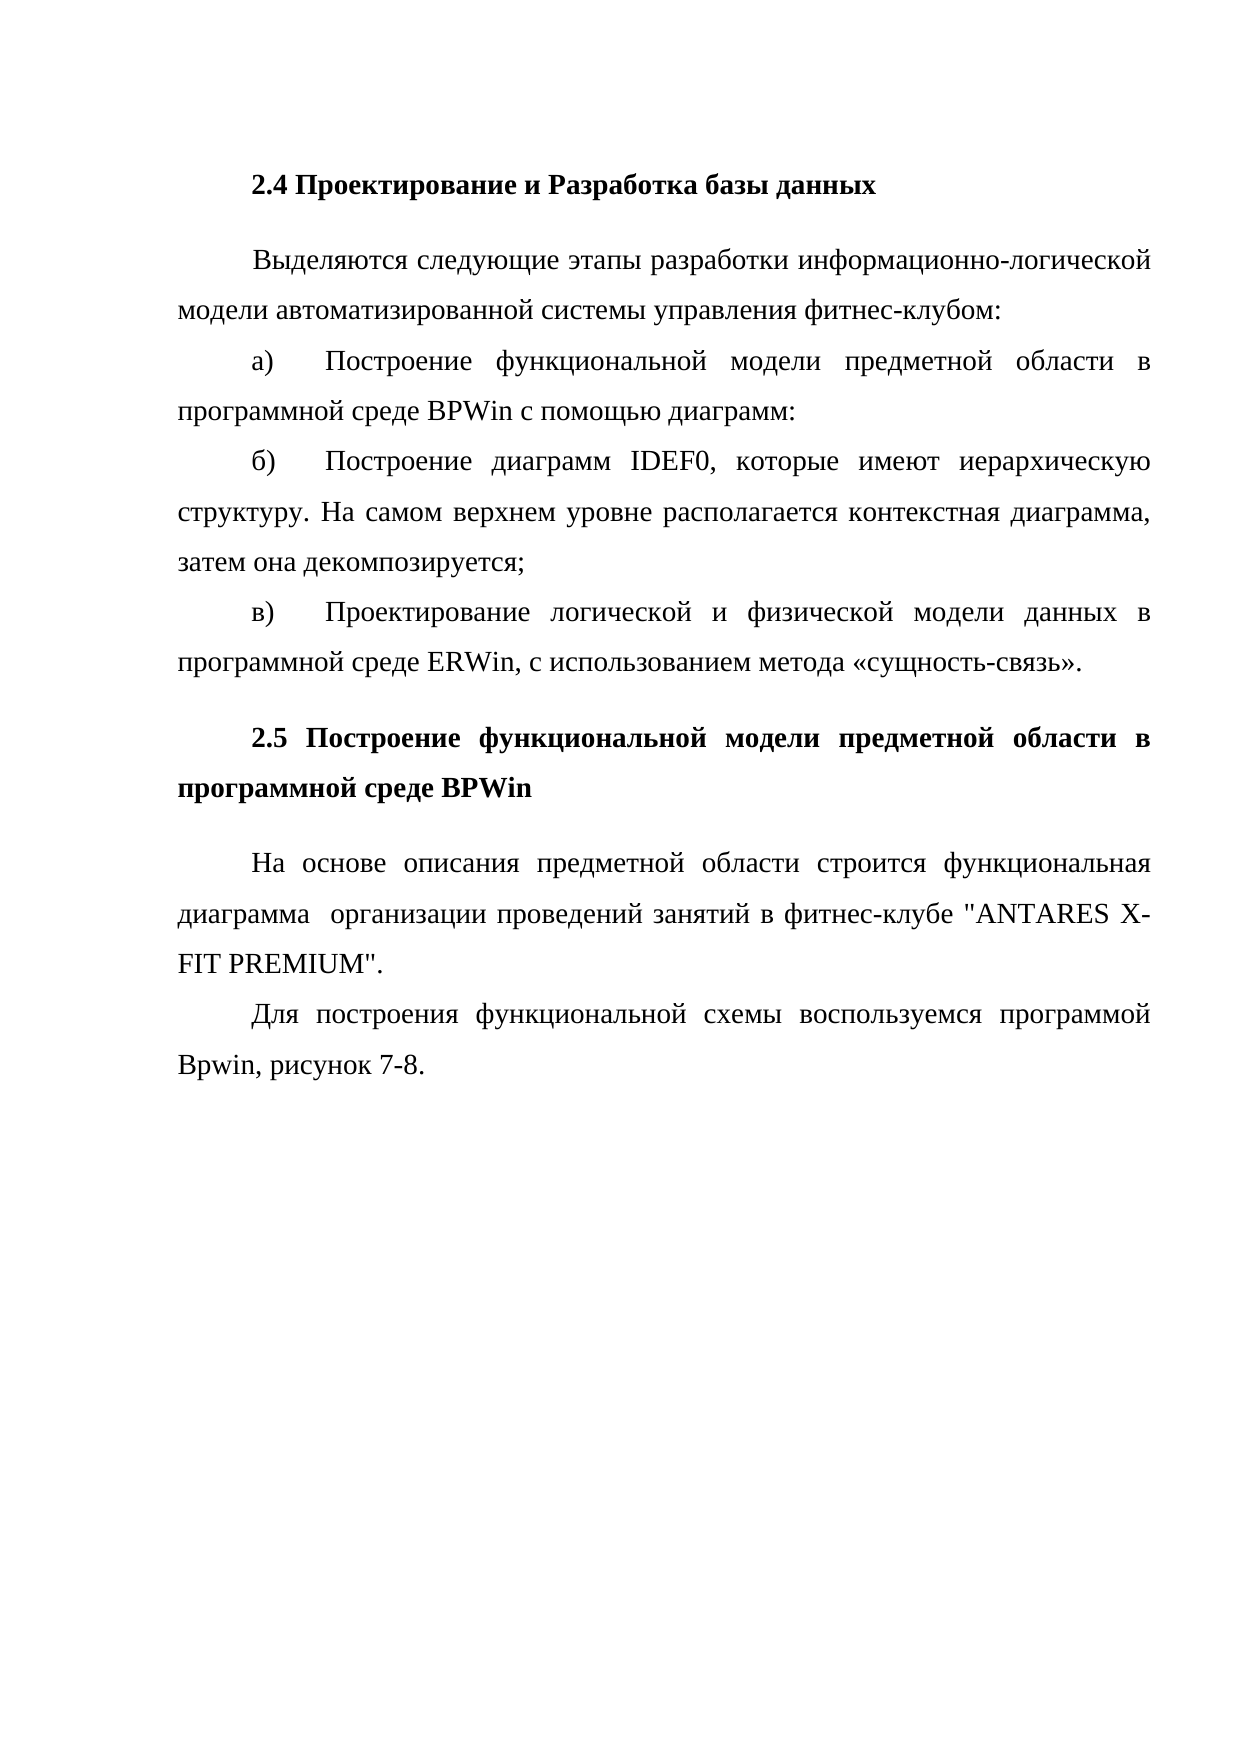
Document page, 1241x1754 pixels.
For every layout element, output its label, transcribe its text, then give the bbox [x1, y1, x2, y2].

text Для построения функциональной схемы воспользуемся программой Bpwin, рисунок 7-8. [177, 996, 1152, 1080]
list Проектирование логической и физической модели данных в программной среде ERWin, с использованием метода «сущность-связь». [177, 594, 1152, 678]
text На основе описания предметной области строится функциональная диаграмма организации проведений занятий в фитнес-клубе "ANTARES X-FIT PREMIUM". [177, 846, 1152, 980]
text Выделяются следующие этапы разработки информационно-логической модели автоматизированной системы управления фитнес-клубом: [177, 242, 1152, 326]
list Построение диаграмм IDEF0, которые имеют иерархическую структуру. На самом верхнем уровне располагается контекстная диаграмма, затем она декомпозируется; [177, 443, 1152, 577]
subtitle 2.5 Построение функциональной модели предметной области в программной среде BPWin [177, 720, 1152, 804]
subtitle 2.4 Проектирование и Разработка базы данных [177, 167, 1152, 200]
list Построение функциональной модели предметной области в программной среде BPWin с помощью диаграмм: [177, 343, 1152, 427]
